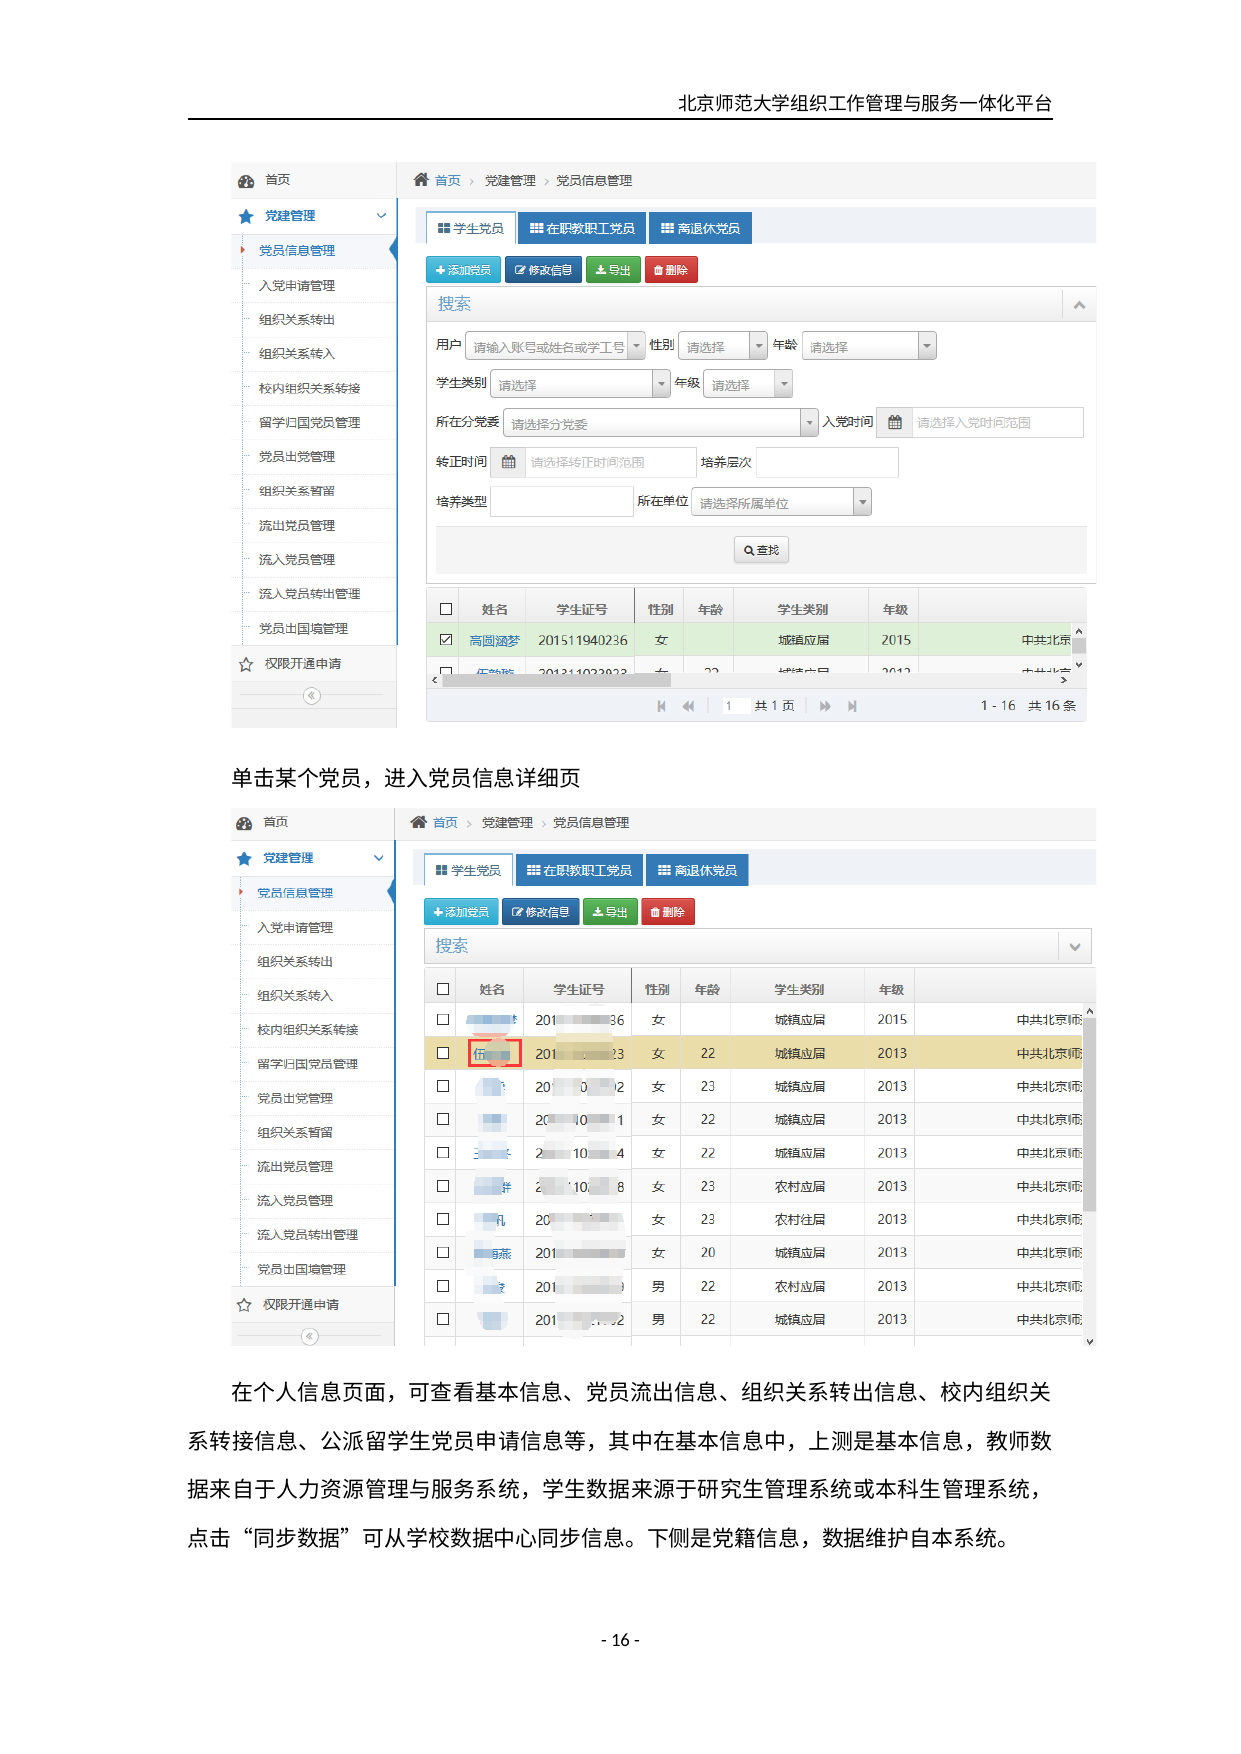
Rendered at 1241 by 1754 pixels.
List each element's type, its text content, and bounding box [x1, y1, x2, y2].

text 在个人信息页面，可查看基本信息、党员流出信息、组织关系转出信息、校内组织关系转接信息、公派留学生党员申请信息等，其中在基本信息中，上测是基本信息，教师数据来自于人力资源管理与服务系统，学生数据来源于研究生管理系统或本科生管理系统，点击“同步数据”可从学校数据中心同步信息。下侧是党籍信息，数据维护自本系统。 [187, 1374, 1053, 1553]
text 单击某个党员，进入党员信息详细页 [187, 760, 1053, 793]
picture [231, 808, 1097, 1346]
picture [231, 162, 1097, 728]
